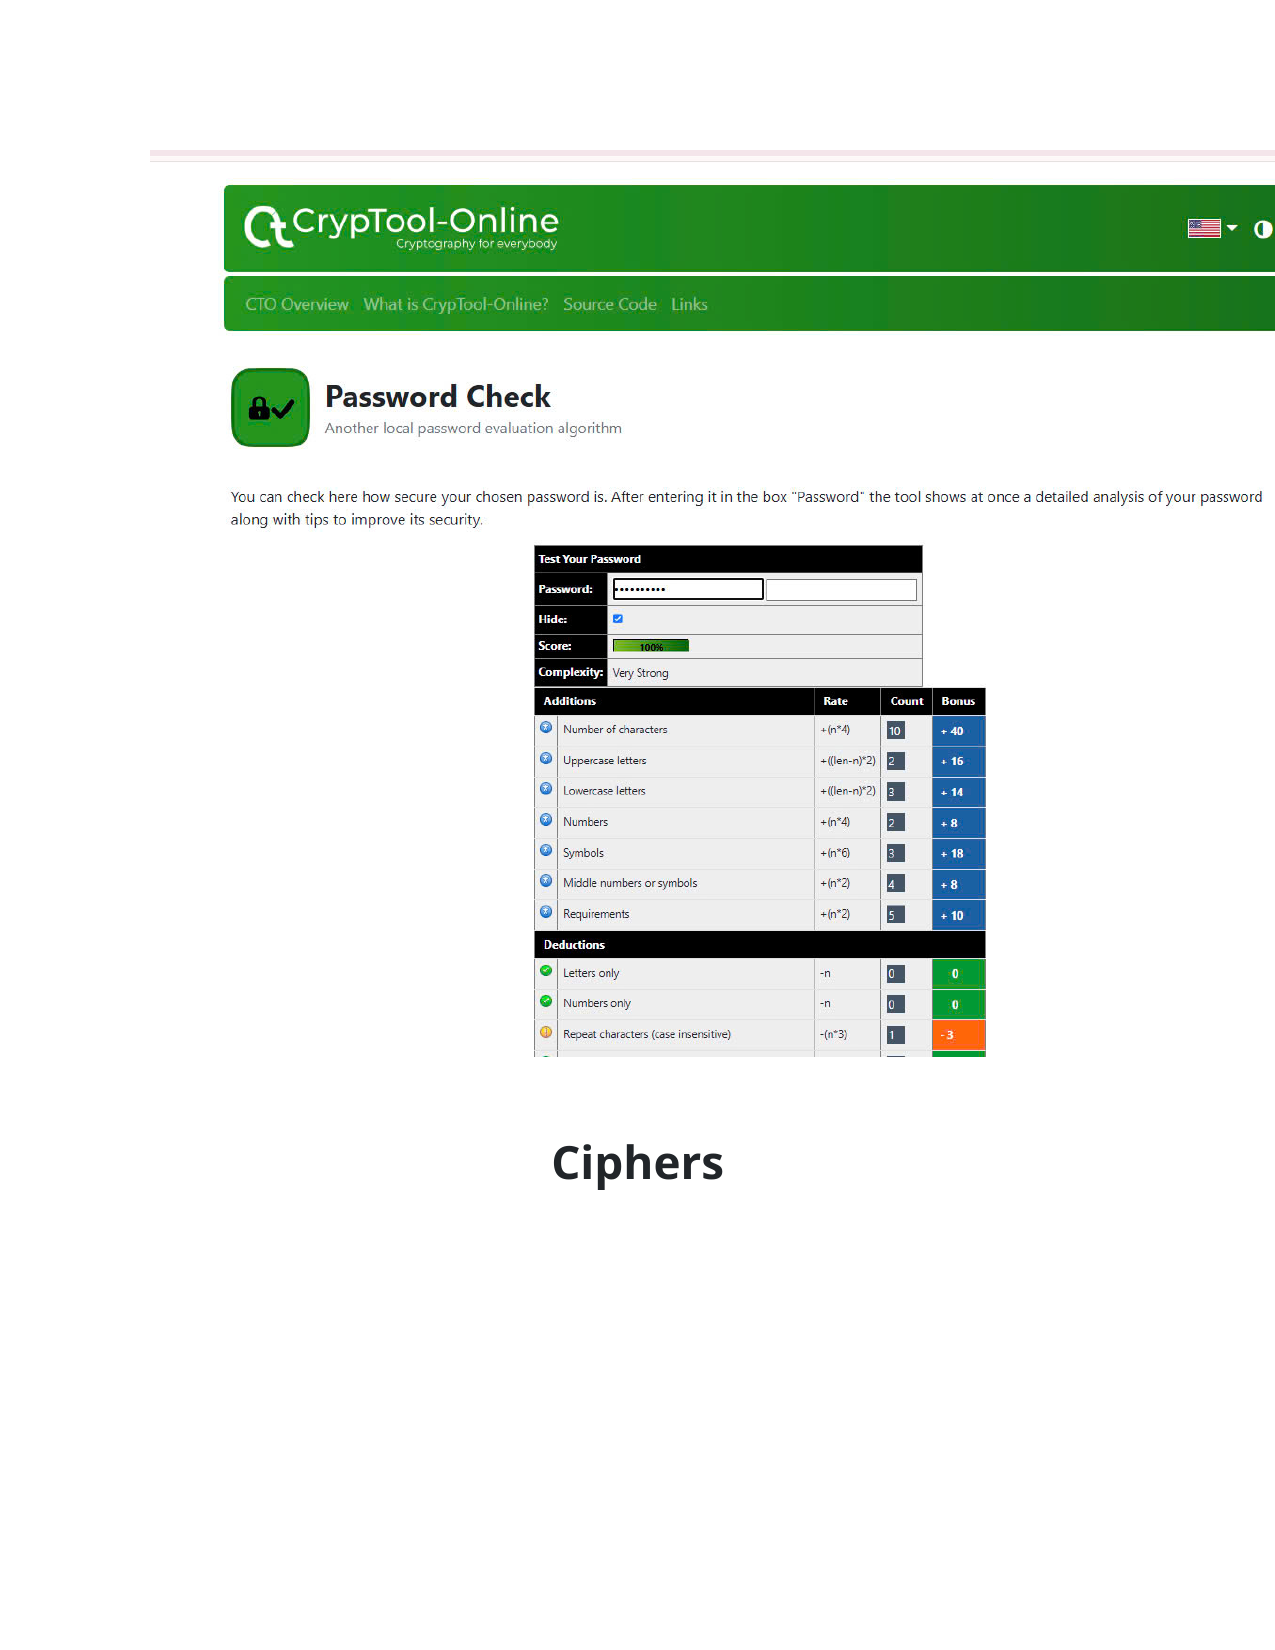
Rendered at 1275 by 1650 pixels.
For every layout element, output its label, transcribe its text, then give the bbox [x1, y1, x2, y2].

picture [150, 150, 1275, 1057]
subtitle Ciphers [150, 1130, 1125, 1192]
